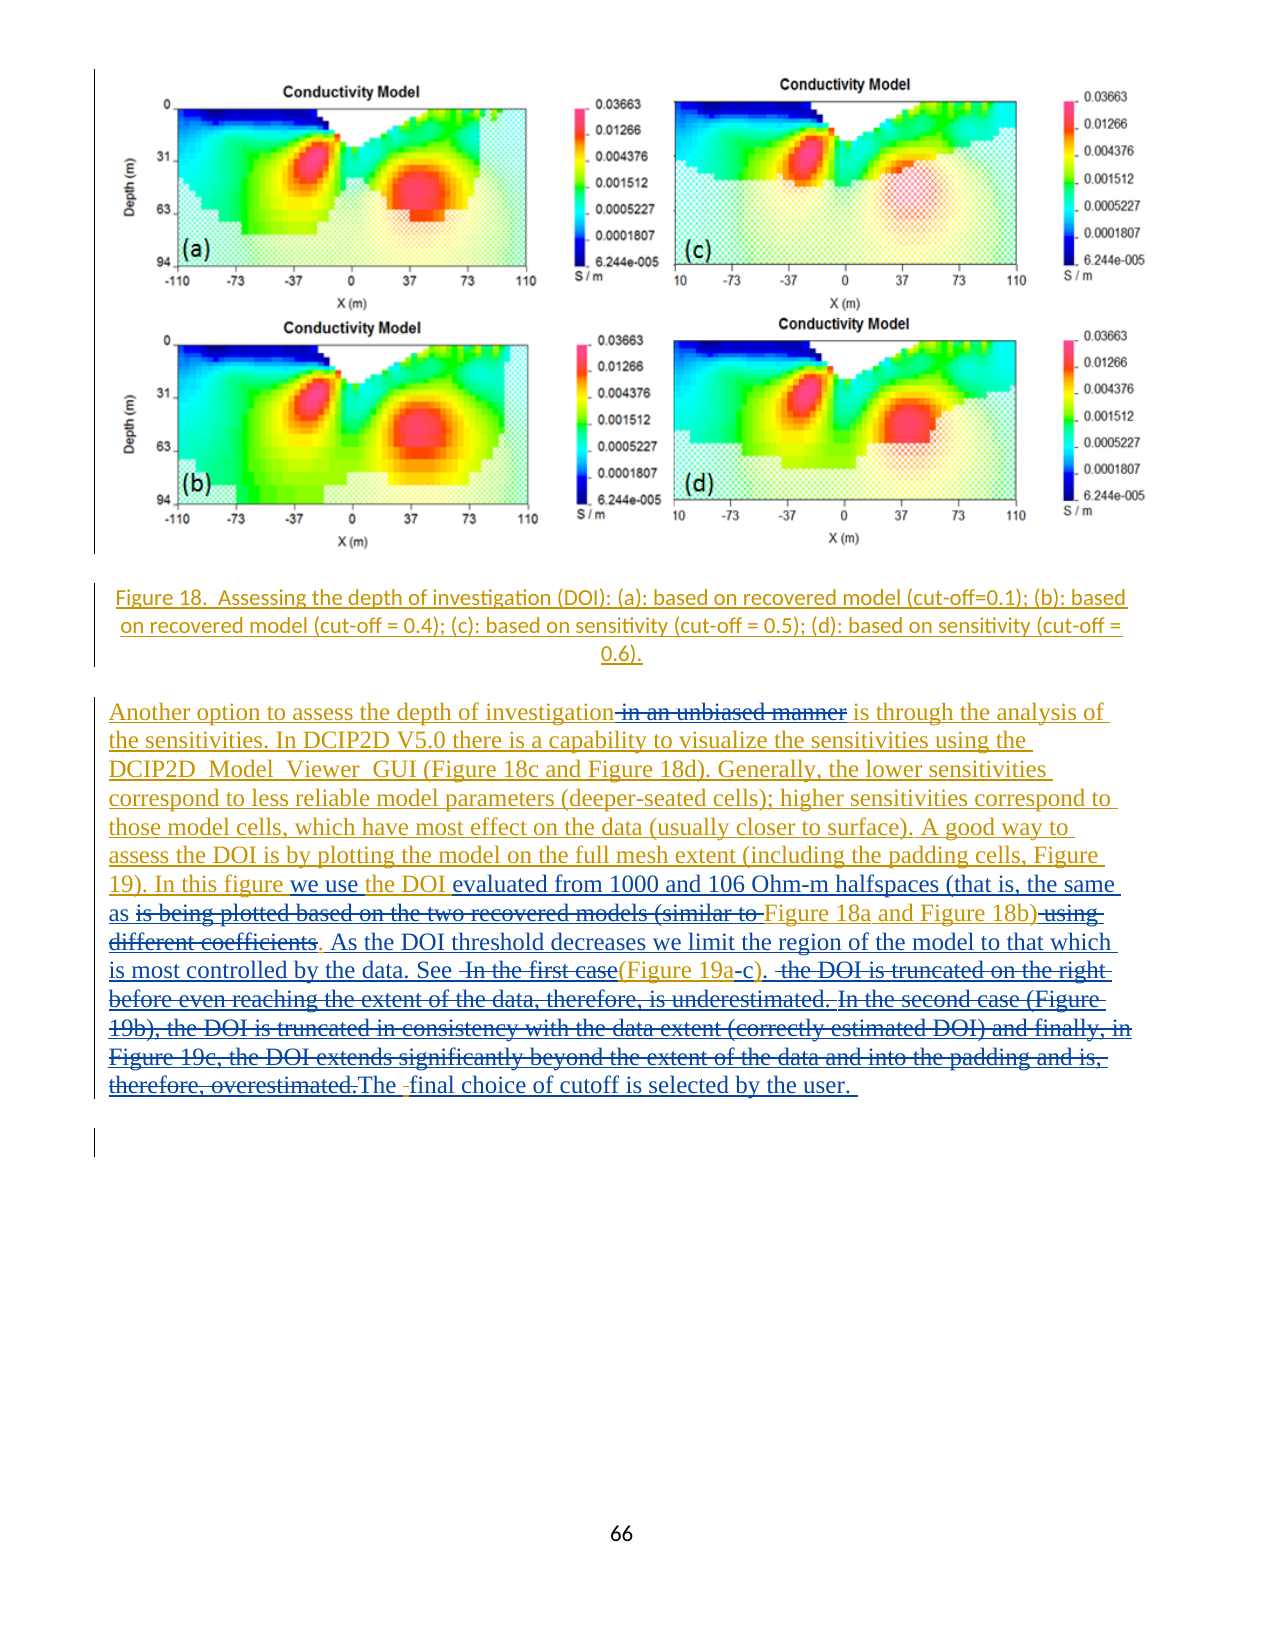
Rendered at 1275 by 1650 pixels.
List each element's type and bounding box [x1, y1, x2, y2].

picture [108, 68, 1148, 555]
